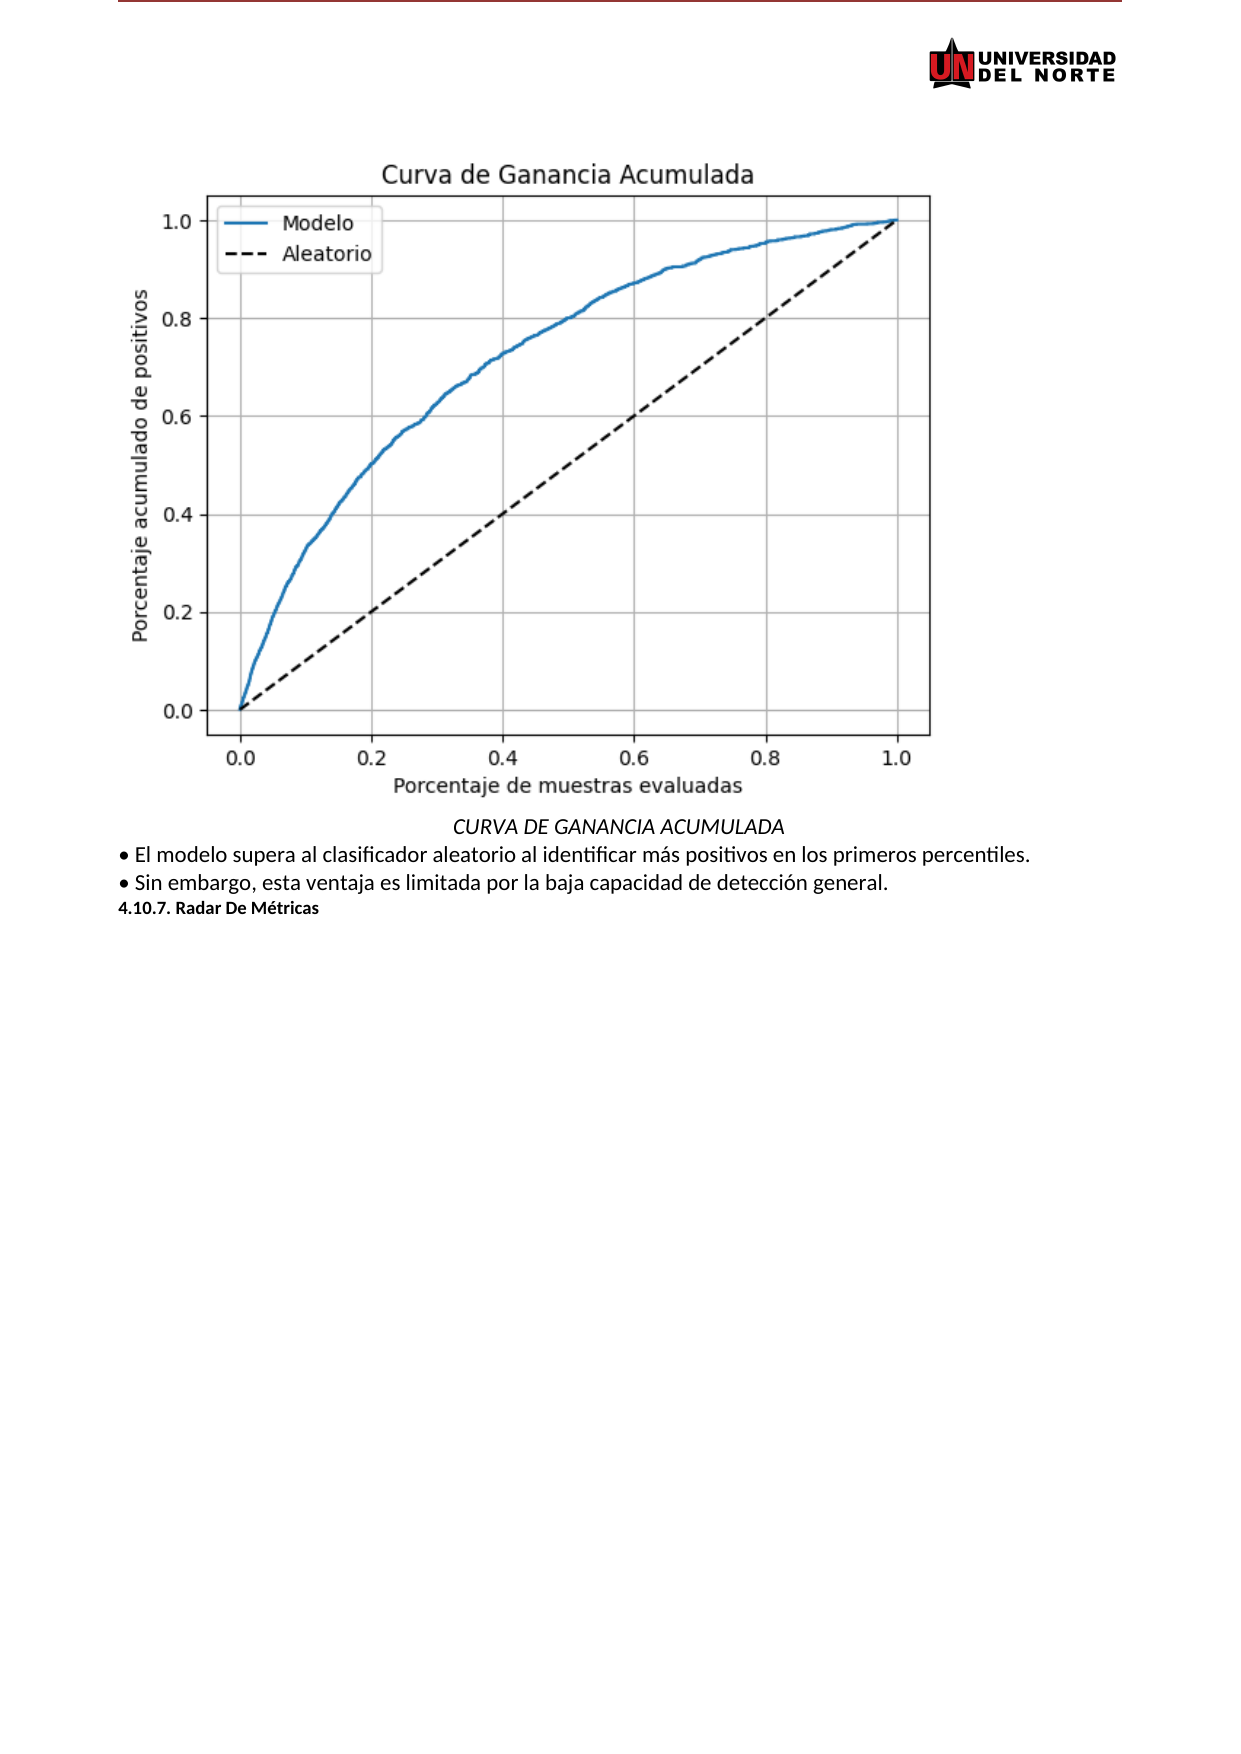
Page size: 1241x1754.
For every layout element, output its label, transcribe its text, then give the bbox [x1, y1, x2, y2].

picture [922, 30, 1123, 96]
text CURVA DE GANANCIA ACUMULADA [118, 812, 1122, 840]
subtitle Radar De Métricas [0, 896, 1122, 919]
text • El modelo supera al clasificador aleatorio al identificar más positivos en los primeros percentiles. • Sin embargo, esta ventaja es limitada por la baja capacidad de detección general. [118, 840, 1122, 896]
picture [118, 149, 944, 812]
